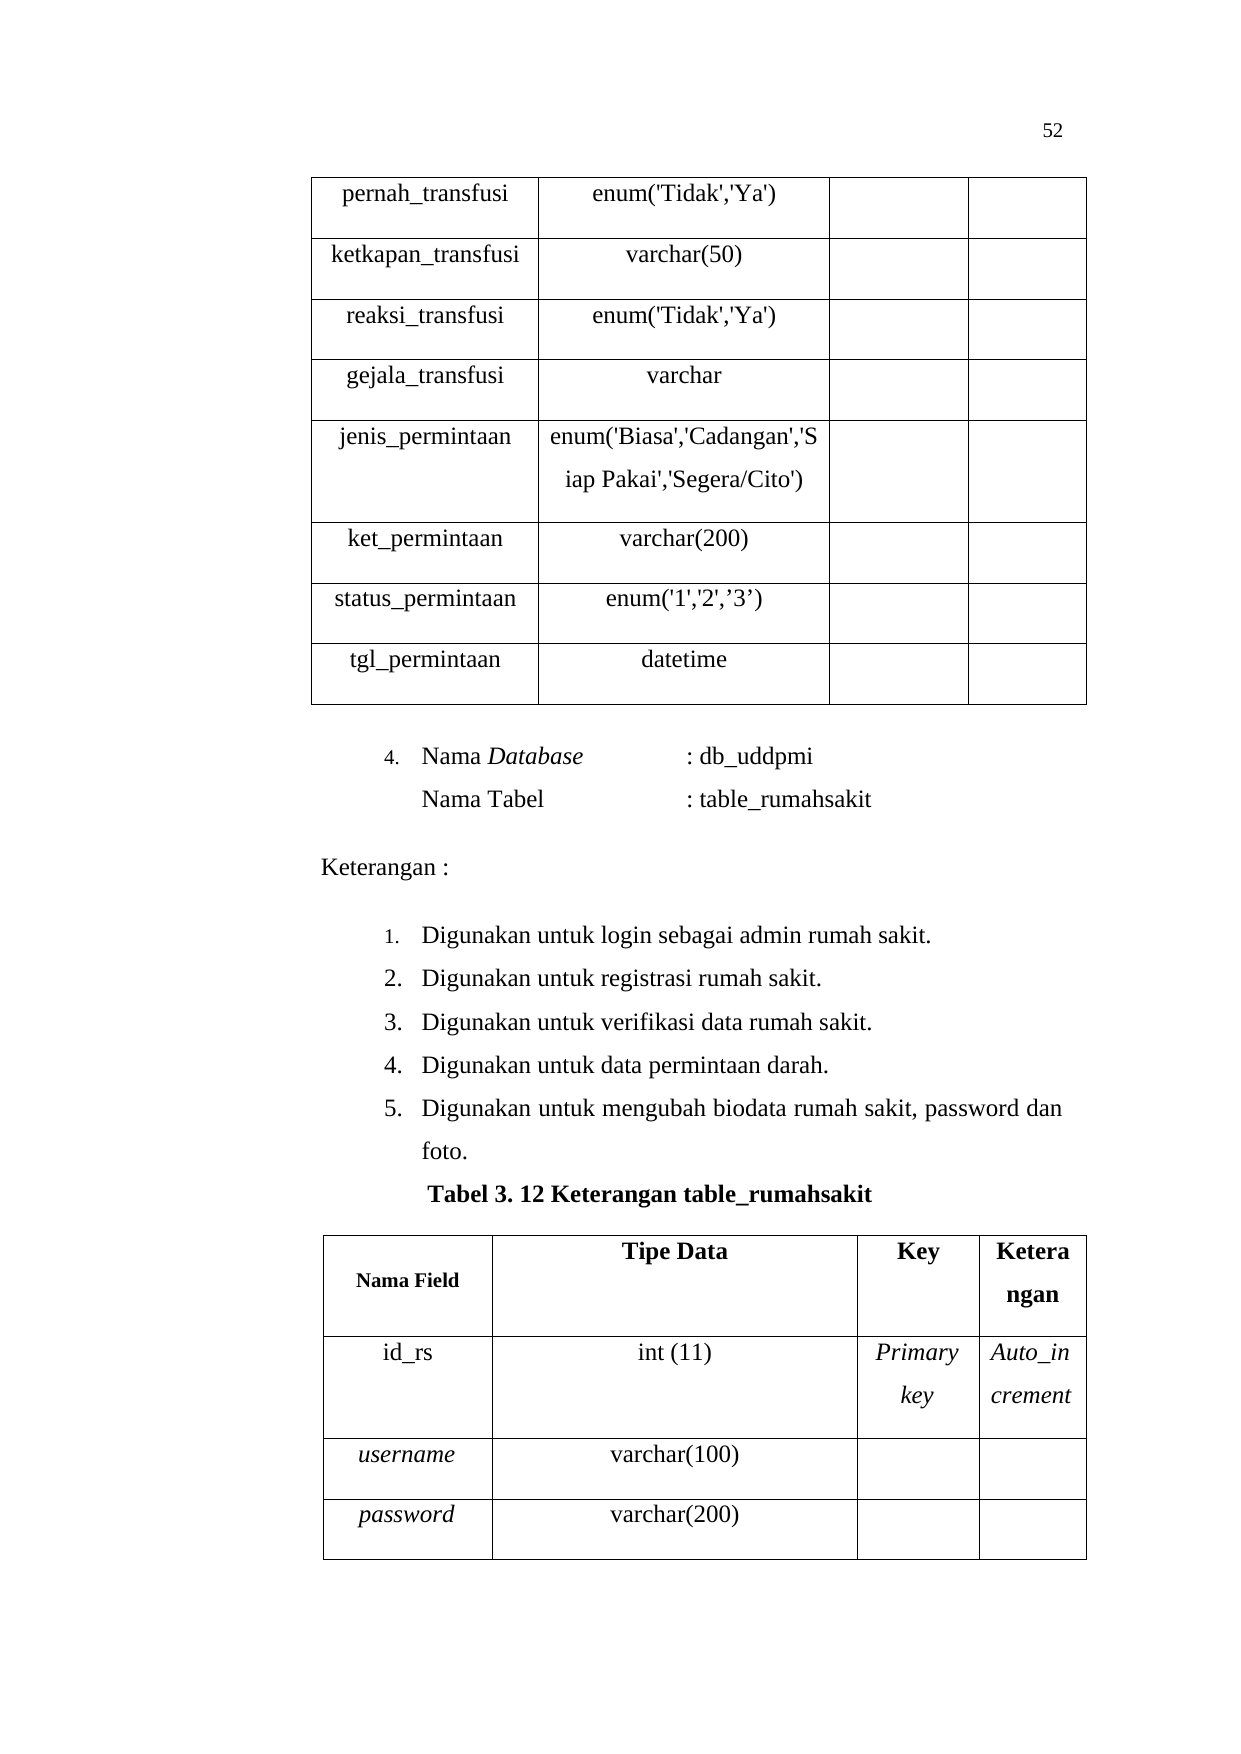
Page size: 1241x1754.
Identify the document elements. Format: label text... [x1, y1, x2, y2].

list Digunakan untuk mengubah biodata rumah sakit, password dan foto. [384, 1093, 1063, 1165]
table_cell [969, 360, 1086, 420]
table_cell Auto_increment [980, 1337, 1086, 1438]
table_cell Primary key [858, 1337, 979, 1438]
table_cell reaksi_transfusi [312, 300, 538, 359]
table_cell int (11) [493, 1337, 857, 1438]
table_cell jenis_permintaan [312, 421, 538, 522]
list Digunakan untuk verifikasi data rumah sakit. [384, 1007, 1063, 1035]
list Digunakan untuk registrasi rumah sakit. [384, 963, 1063, 992]
table_cell [969, 178, 1086, 238]
table_cell [858, 1439, 979, 1498]
table_cell datetime [539, 644, 829, 704]
table_cell [830, 421, 968, 522]
table_cell pernah_transfusi [312, 178, 538, 238]
table_cell [830, 239, 968, 299]
list Nama Database : db_uddpmi [384, 741, 1063, 770]
table_cell [969, 644, 1086, 704]
table_cell [969, 584, 1086, 643]
table_cell [830, 300, 968, 359]
table_cell ket_permintaan [312, 523, 538, 582]
table_cell enum('Tidak','Ya') [539, 178, 829, 238]
table_cell [830, 360, 968, 420]
list Digunakan untuk data permintaan darah. [384, 1050, 1063, 1078]
table_cell [980, 1439, 1086, 1498]
table_cell [969, 421, 1086, 522]
table_cell [969, 523, 1086, 582]
table_cell tgl_permintaan [312, 644, 538, 704]
table_cell [980, 1500, 1086, 1559]
table_cell varchar(200) [539, 523, 829, 582]
table_cell [830, 584, 968, 643]
table_cell [969, 239, 1086, 299]
table_cell id_rs [324, 1337, 492, 1438]
table_cell varchar [539, 360, 829, 420]
table_cell [858, 1500, 979, 1559]
table_header Nama Field [324, 1236, 492, 1336]
table_cell gejala_transfusi [312, 360, 538, 420]
table_cell enum('1','2',’3’) [539, 584, 829, 643]
table_cell username [324, 1439, 492, 1498]
table_cell [969, 300, 1086, 359]
table_cell [830, 178, 968, 238]
table_header Keterangan [980, 1236, 1086, 1336]
text Keterangan : [236, 852, 1063, 881]
table_cell enum('Biasa','Cadangan','Siap Pakai','Segera/Cito') [539, 421, 829, 522]
table_cell varchar(100) [493, 1439, 857, 1498]
text Tabel 3. 12 Keterangan table_rumahsakit [236, 1179, 1063, 1208]
text Nama Tabel : table_rumahsakit [421, 784, 1063, 813]
table_cell [830, 523, 968, 582]
table_cell password [324, 1500, 492, 1559]
table_header Key [858, 1236, 979, 1336]
table_cell varchar(50) [539, 239, 829, 299]
table_cell enum('Tidak','Ya') [539, 300, 829, 359]
table_cell varchar(200) [493, 1500, 857, 1559]
list Digunakan untuk login sebagai admin rumah sakit. [384, 920, 1063, 949]
table_cell [830, 644, 968, 704]
table_header Tipe Data [493, 1236, 857, 1336]
table_cell status_permintaan [312, 584, 538, 643]
table_cell ketkapan_transfusi [312, 239, 538, 299]
